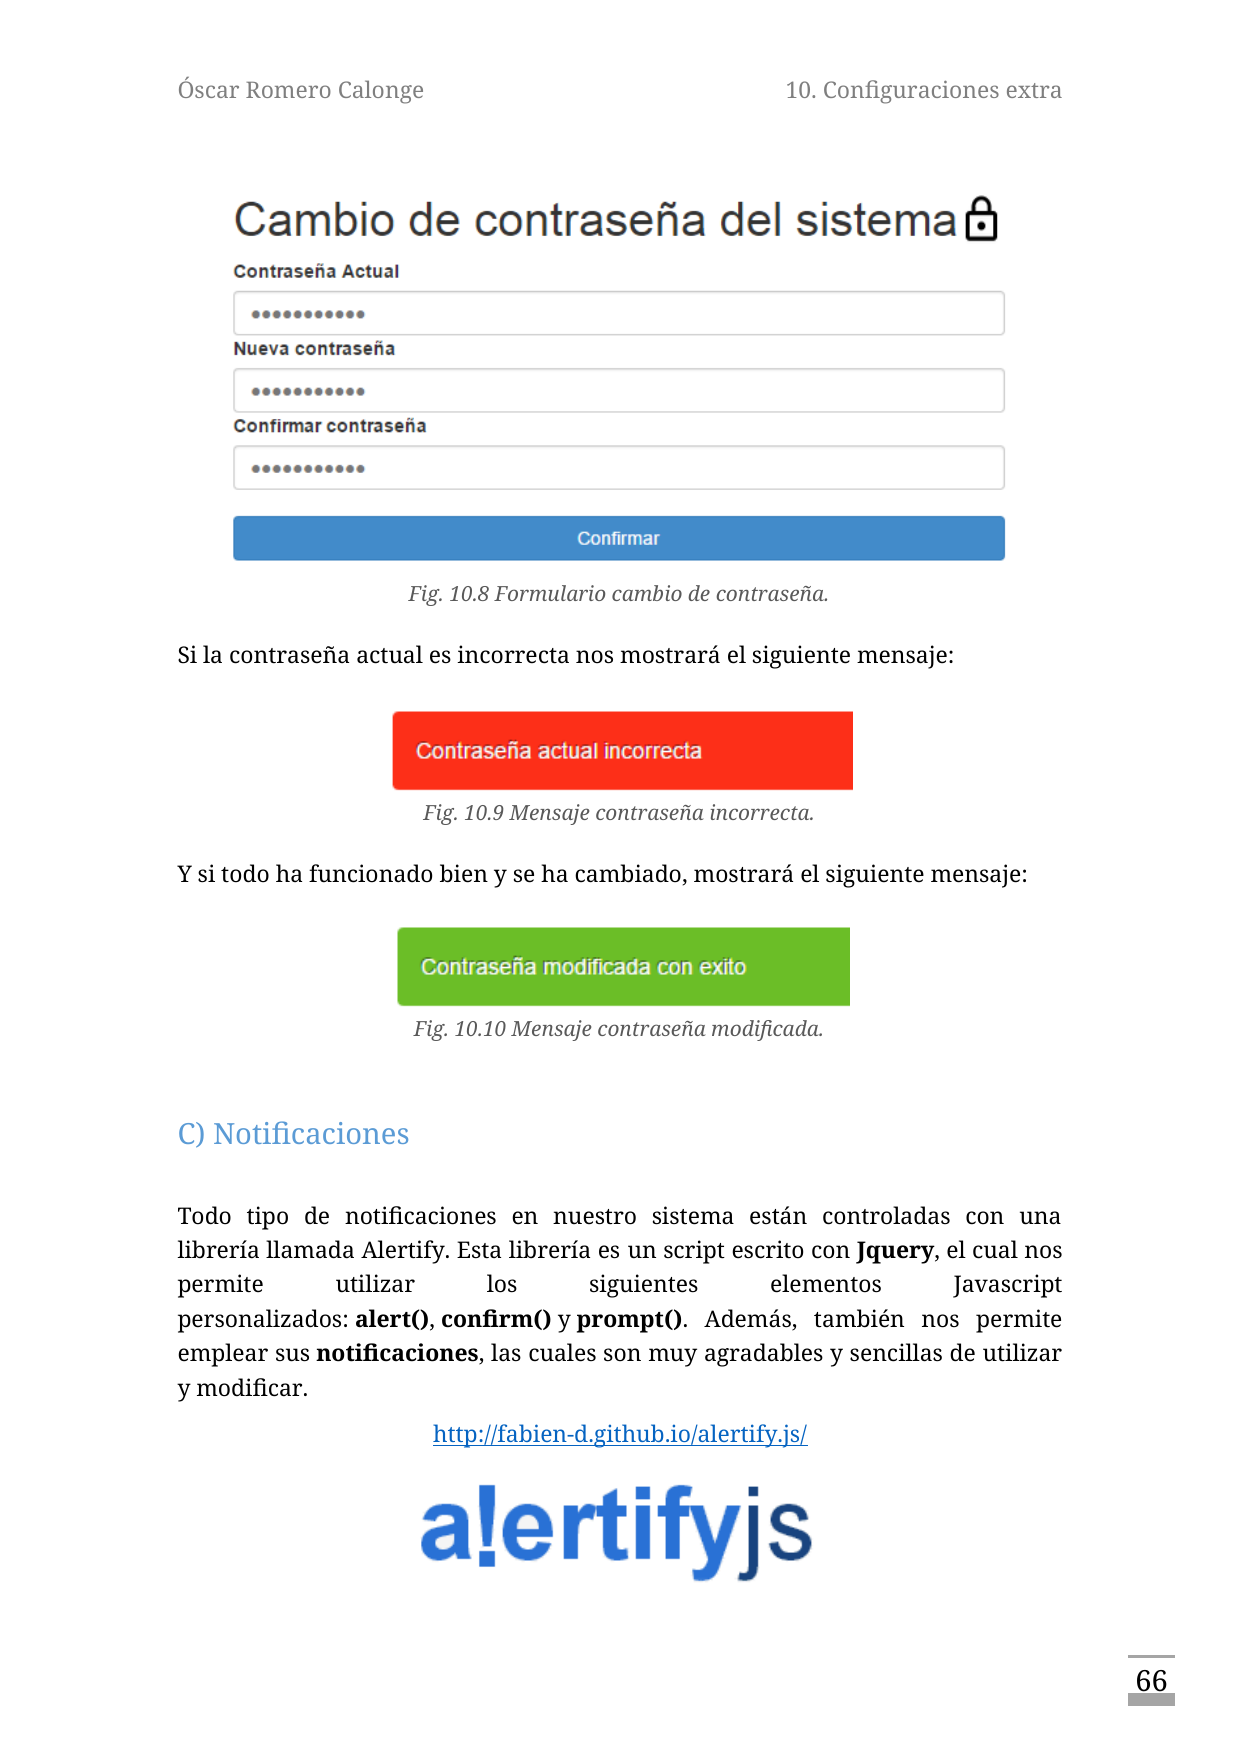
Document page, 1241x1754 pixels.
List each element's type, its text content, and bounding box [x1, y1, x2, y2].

text Fig. 10.10 Mensaje contraseña modificada. [177, 1014, 1063, 1042]
picture [390, 920, 850, 1014]
text Si la contraseña actual es incorrecta nos mostrará el siguiente mensaje: [177, 638, 1063, 670]
text http://fabien-d.github.io/alertify.js/ [177, 1418, 1063, 1450]
text Todo tipo de notificaciones en nuestro sistema están controladas con una librería llamada Alertify. Esta librería es un script escrito con Jquery, el cual nos permite utilizar los siguientes elementos Javascript personalizados: alert(), confirm() y prompt(). Además, también nos permite emplear sus notificaciones, las cuales son muy agradables y sencillas de utilizar y modificar. [177, 1200, 1063, 1403]
picture [420, 1465, 820, 1589]
text Y si todo ha funcionado bien y se ha cambiado, mostrará el siguiente mensaje: [177, 858, 1063, 889]
subtitle C) Notificaciones [177, 1113, 1063, 1153]
picture [387, 701, 853, 798]
picture [216, 147, 1025, 579]
text Fig. 10.9 Mensaje contraseña incorrecta. [177, 798, 1063, 826]
text Fig. 10.8 Formulario cambio de contraseña. [177, 579, 1063, 607]
